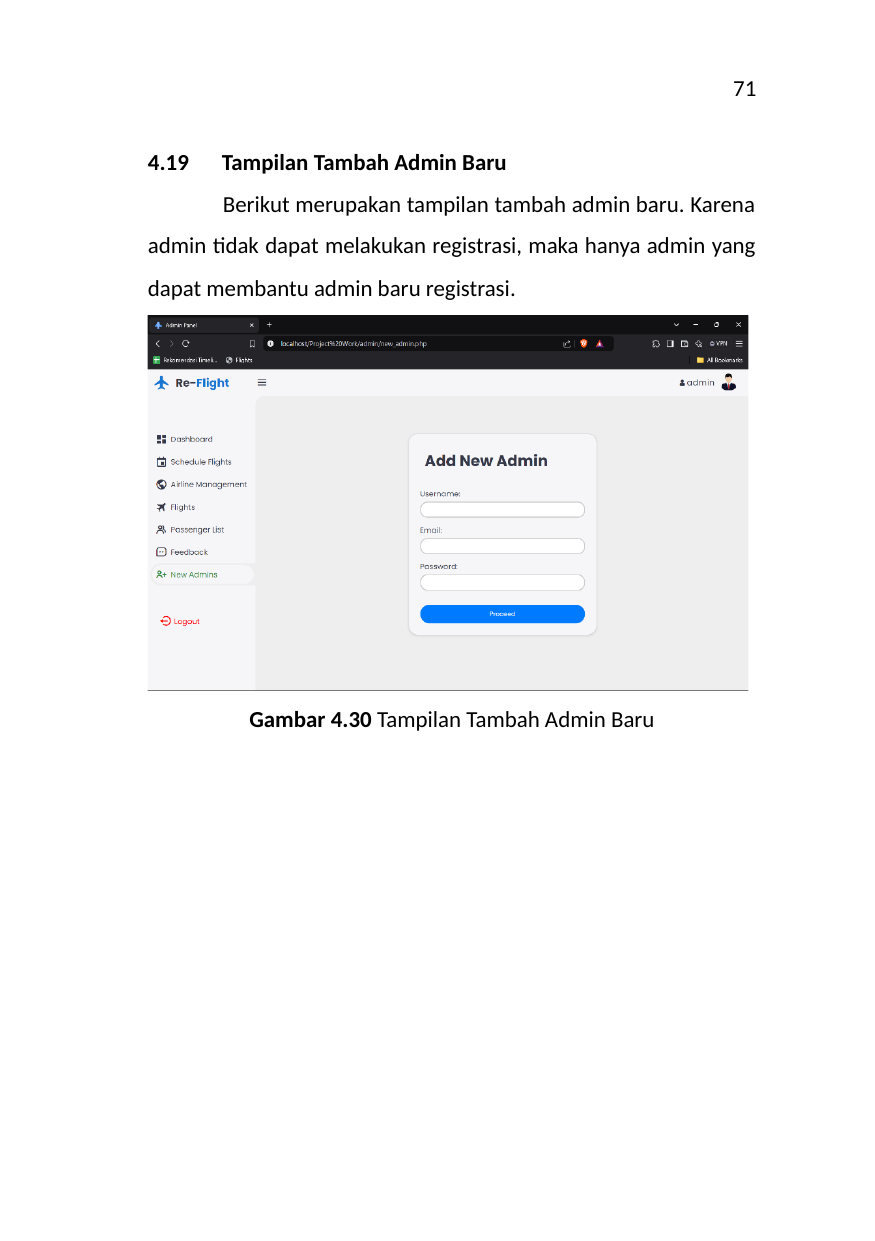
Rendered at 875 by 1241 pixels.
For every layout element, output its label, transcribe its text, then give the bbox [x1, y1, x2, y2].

picture [147, 315, 749, 691]
text Gambar 4.30 Tampilan Tambah Admin Baru [148, 705, 756, 733]
text Berikut merupakan tampilan tambah admin baru. Karena admin tidak dapat melakukan registrasi, maka hanya admin yang dapat membantu admin baru registrasi. [148, 190, 756, 302]
subtitle Tampilan Tambah Admin Baru [148, 148, 756, 176]
